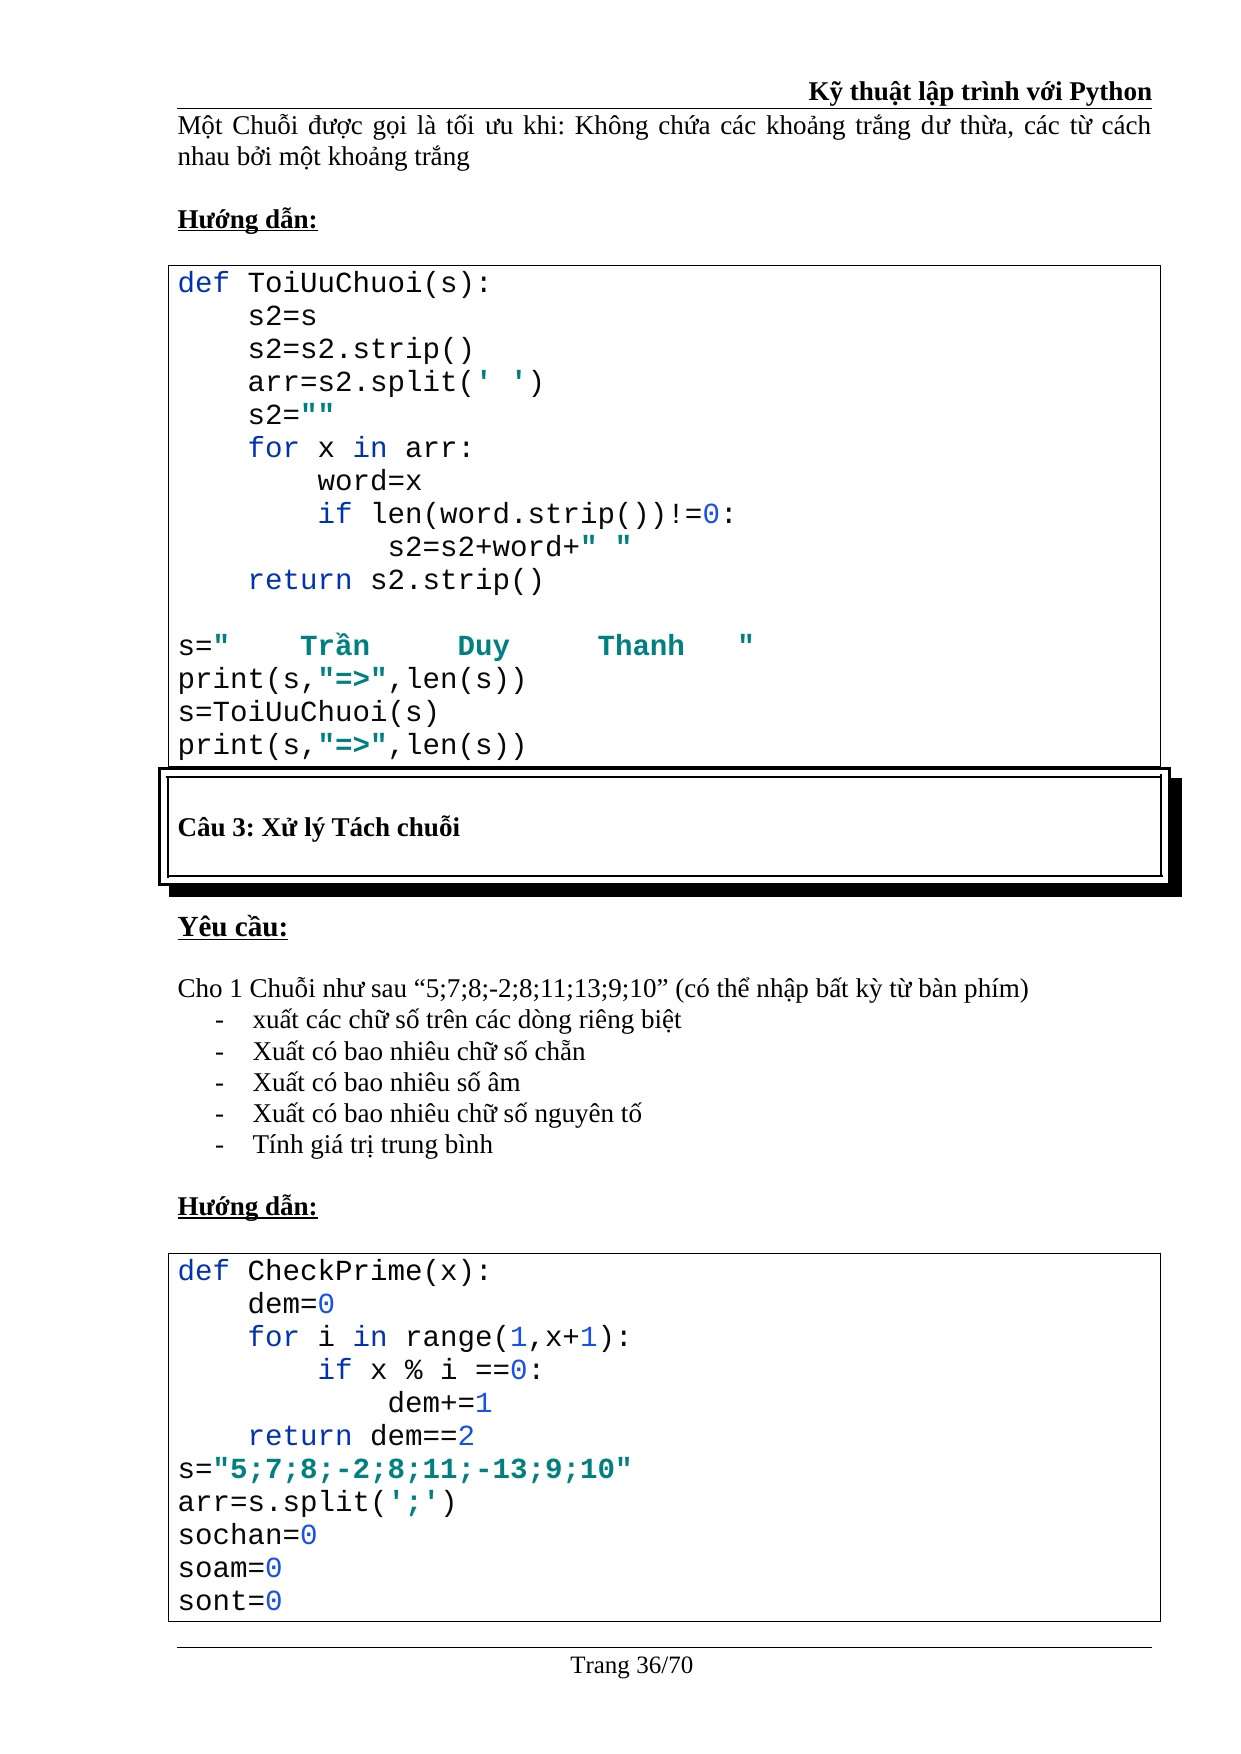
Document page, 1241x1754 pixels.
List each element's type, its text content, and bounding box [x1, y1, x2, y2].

text Hướng dẫn: [177, 1190, 1152, 1221]
list Tính giá trị trung bình [215, 1128, 1152, 1159]
text Câu 3: Xử lý Tách chuỗi [177, 811, 1152, 842]
text def ToiUuChuoi(s): s2=s s2=s2.strip() arr=s2.split(' ') s2="" for x in arr: word=x if len(word.strip())!=0: s2=s2+word+" " return s2.strip() s=" Trần Duy Thanh " print(s,"=>",len(s)) s=ToiUuChuoi(s) print(s,"=>",len(s)) [169, 266, 1160, 766]
list Xuất có bao nhiêu số âm [215, 1066, 1152, 1097]
list Xuất có bao nhiêu chữ số nguyên tố [215, 1097, 1152, 1128]
text Yêu cầu: [177, 909, 1152, 943]
text Một Chuỗi được gọi là tối ưu khi: Không chứa các khoảng trắng dư thừa, các từ cách nhau bởi một khoảng trắng [177, 109, 1152, 172]
list xuất các chữ số trên các dòng riêng biệt [215, 1003, 1152, 1034]
list Xuất có bao nhiêu chữ số chẵn [215, 1034, 1152, 1066]
text Cho 1 Chuỗi như sau “5;7;8;-2;8;11;13;9;10” (có thể nhập bất kỳ từ bàn phím) [177, 972, 1152, 1003]
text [169, 1254, 1160, 1621]
text Hướng dẫn: [177, 203, 1152, 234]
